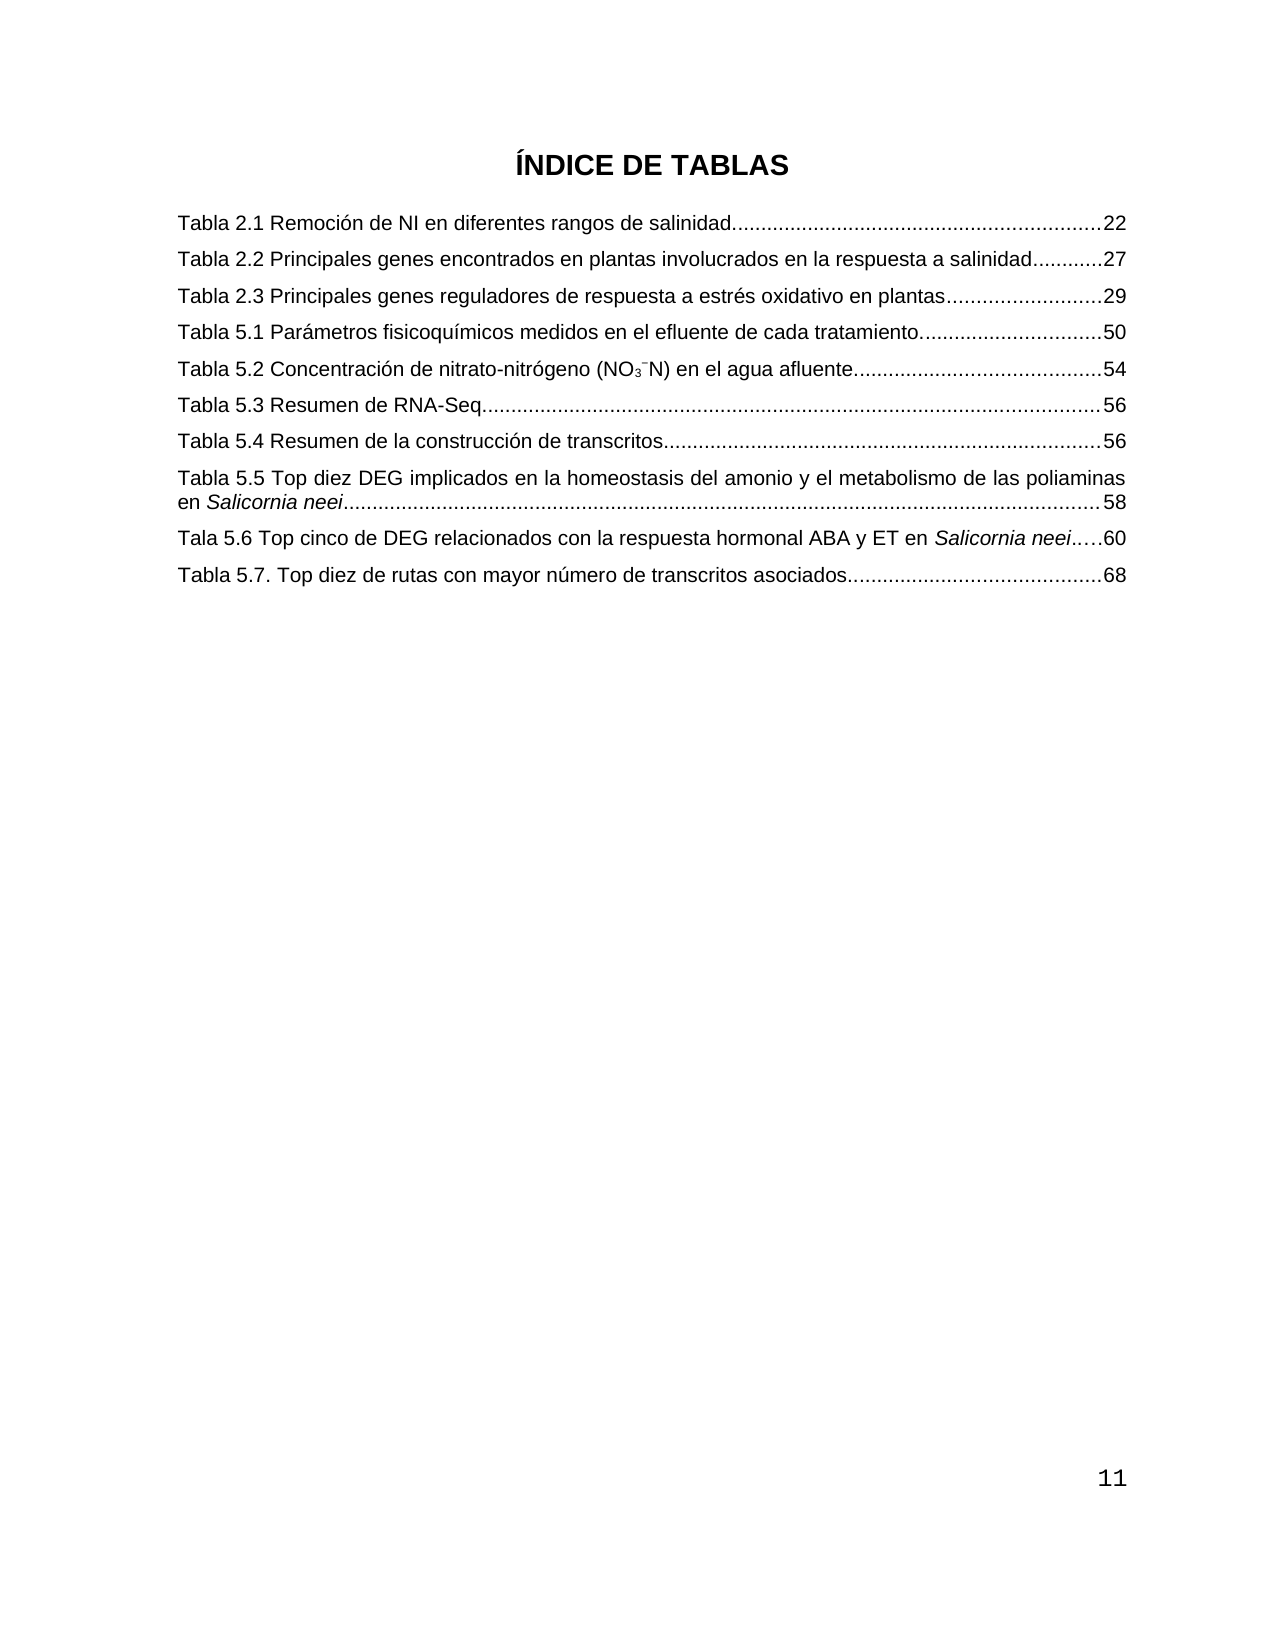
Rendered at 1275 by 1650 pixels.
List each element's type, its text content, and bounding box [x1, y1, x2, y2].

text Tabla 2.3 Principales genes reguladores de respuesta a estrés oxidativo en plantas 29 [177, 283, 1127, 307]
text Tabla 5.2 Concentración de nitrato-nitrógeno (NO3−N) en el agua afluente.. 54 [177, 356, 1127, 380]
text Tabla 2.1 Remoción de NI en diferentes rangos de salinidad.. 22 [177, 211, 1127, 234]
text Tala 5.6 Top cinco de DEG relacionados con la respuesta hormonal ABA y ET en Salicornia neei. 60 [177, 526, 1127, 550]
text Tabla 5.3 Resumen de RNA-Seq. 56 [177, 393, 1127, 417]
subtitle ÍNDICE DE TABLAS [177, 148, 1127, 181]
text Tabla 5.4 Resumen de la construcción de transcritos. 56 [177, 429, 1127, 453]
text Tabla 5.1 Parámetros fisicoquímicos medidos en el efluente de cada tratamiento. 50 [177, 320, 1127, 344]
text Tabla 2.2 Principales genes encontrados en plantas involucrados en la respuesta a salinidad 27 [177, 247, 1127, 271]
text Tabla 5.5 Top diez DEG implicados en la homeostasis del amonio y el metabolismo de las poliaminas en Salicornia neei. 58 [177, 466, 1127, 514]
text Tabla 5.7. Top diez de rutas con mayor número de transcritos asociados.. 68 [177, 563, 1127, 587]
